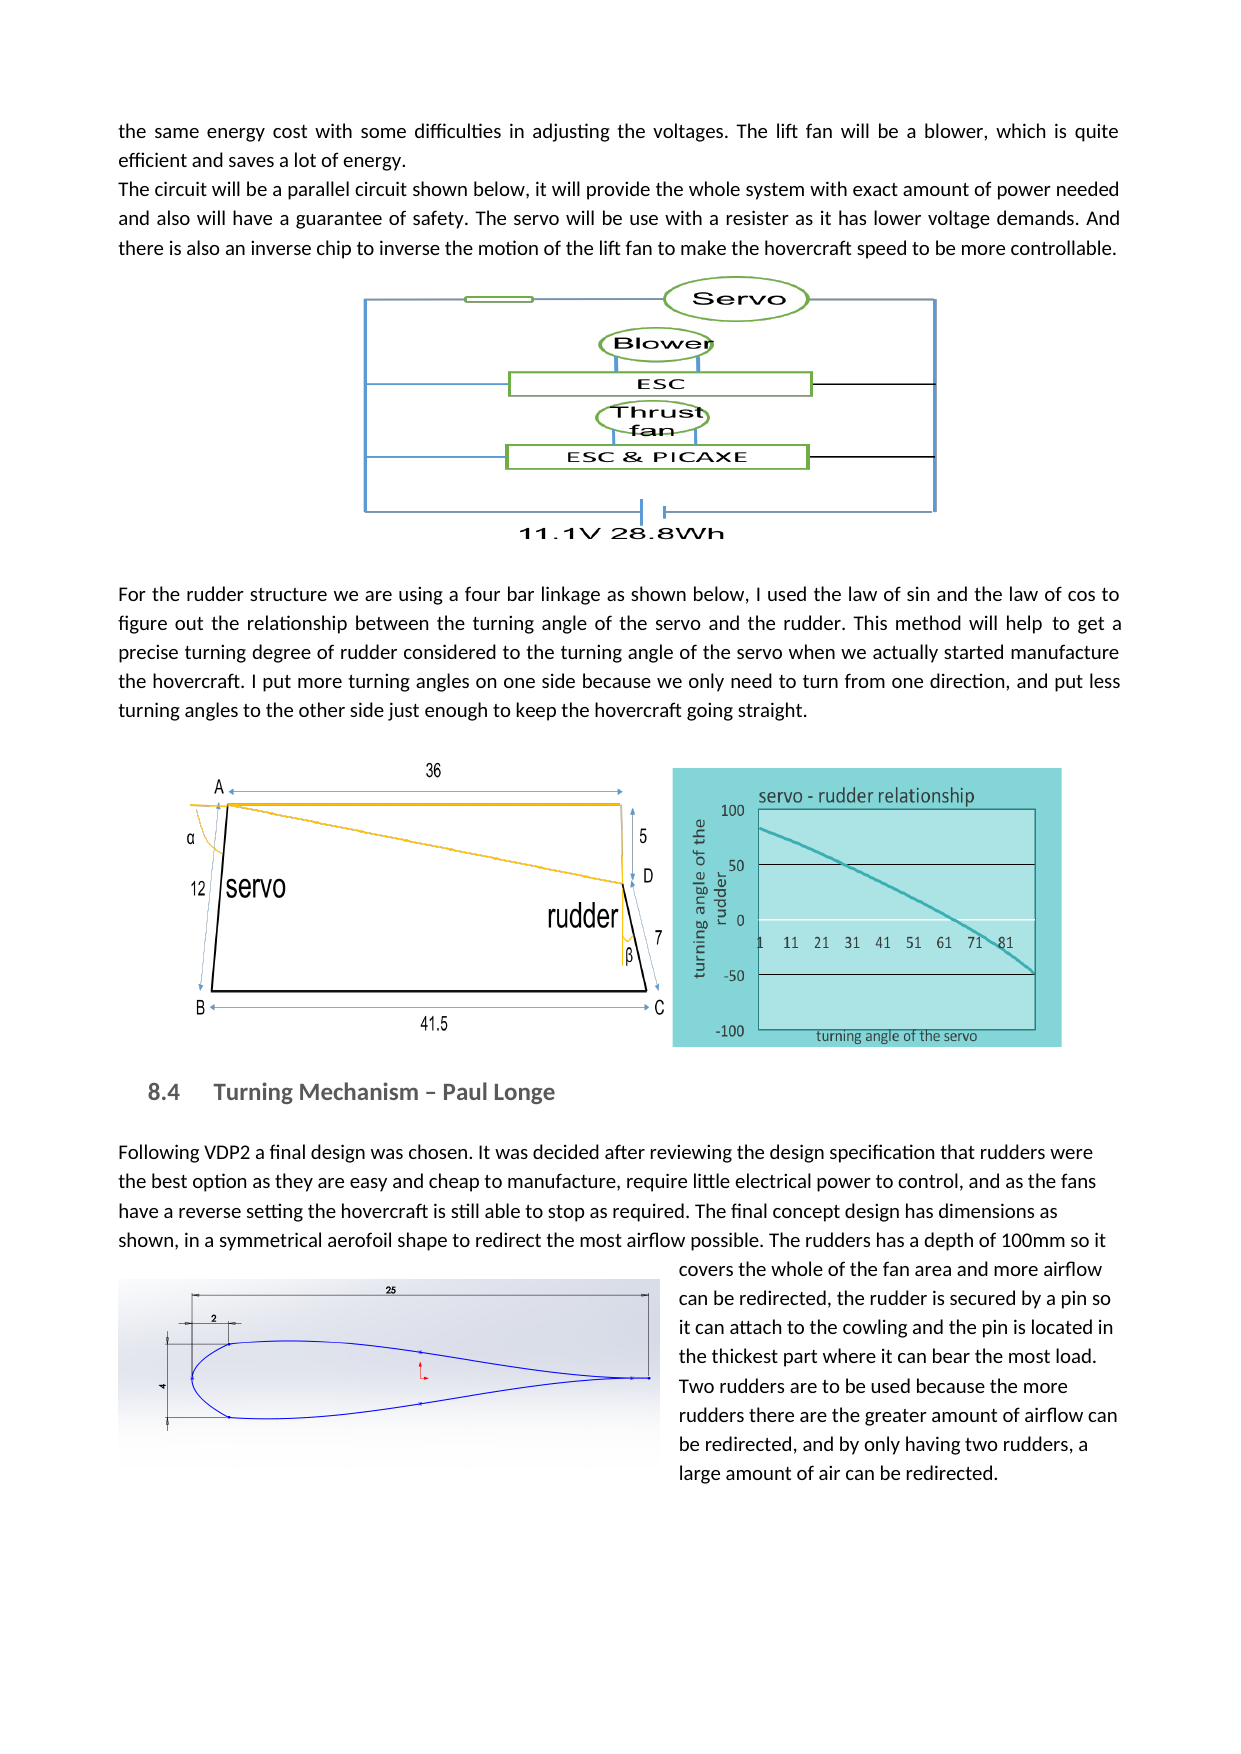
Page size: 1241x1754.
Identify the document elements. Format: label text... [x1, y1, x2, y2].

subtitle Turning Mechanism – Paul Longe [148, 1076, 1122, 1107]
picture [178, 751, 1062, 1047]
picture [363, 276, 937, 552]
text For the rudder structure we are using a four bar linkage as shown below, I used the law of sin and the law of cos to figure out the relationship between the turning angle of the servo and the rudder. This method will help to get a precise turning degree of rudder considered to the turning angle of the servo when we actually started manufacture the hovercraft. I put more turning angles on one side because we only need to turn from one direction, and put less turning angles to the other side just enough to keep the hovercraft going straight. [118, 581, 1122, 723]
picture [118, 1279, 660, 1468]
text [118, 118, 1122, 173]
text The circuit will be a parallel circuit shown below, it will provide the whole system with exact amount of power needed and also will have a guarantee of safety. The servo will be use with a resister as it has lower voltage demands. And there is also an inverse chip to inverse the motion of the lift fan to make the hovercraft speed to be more controllable. [118, 176, 1122, 260]
